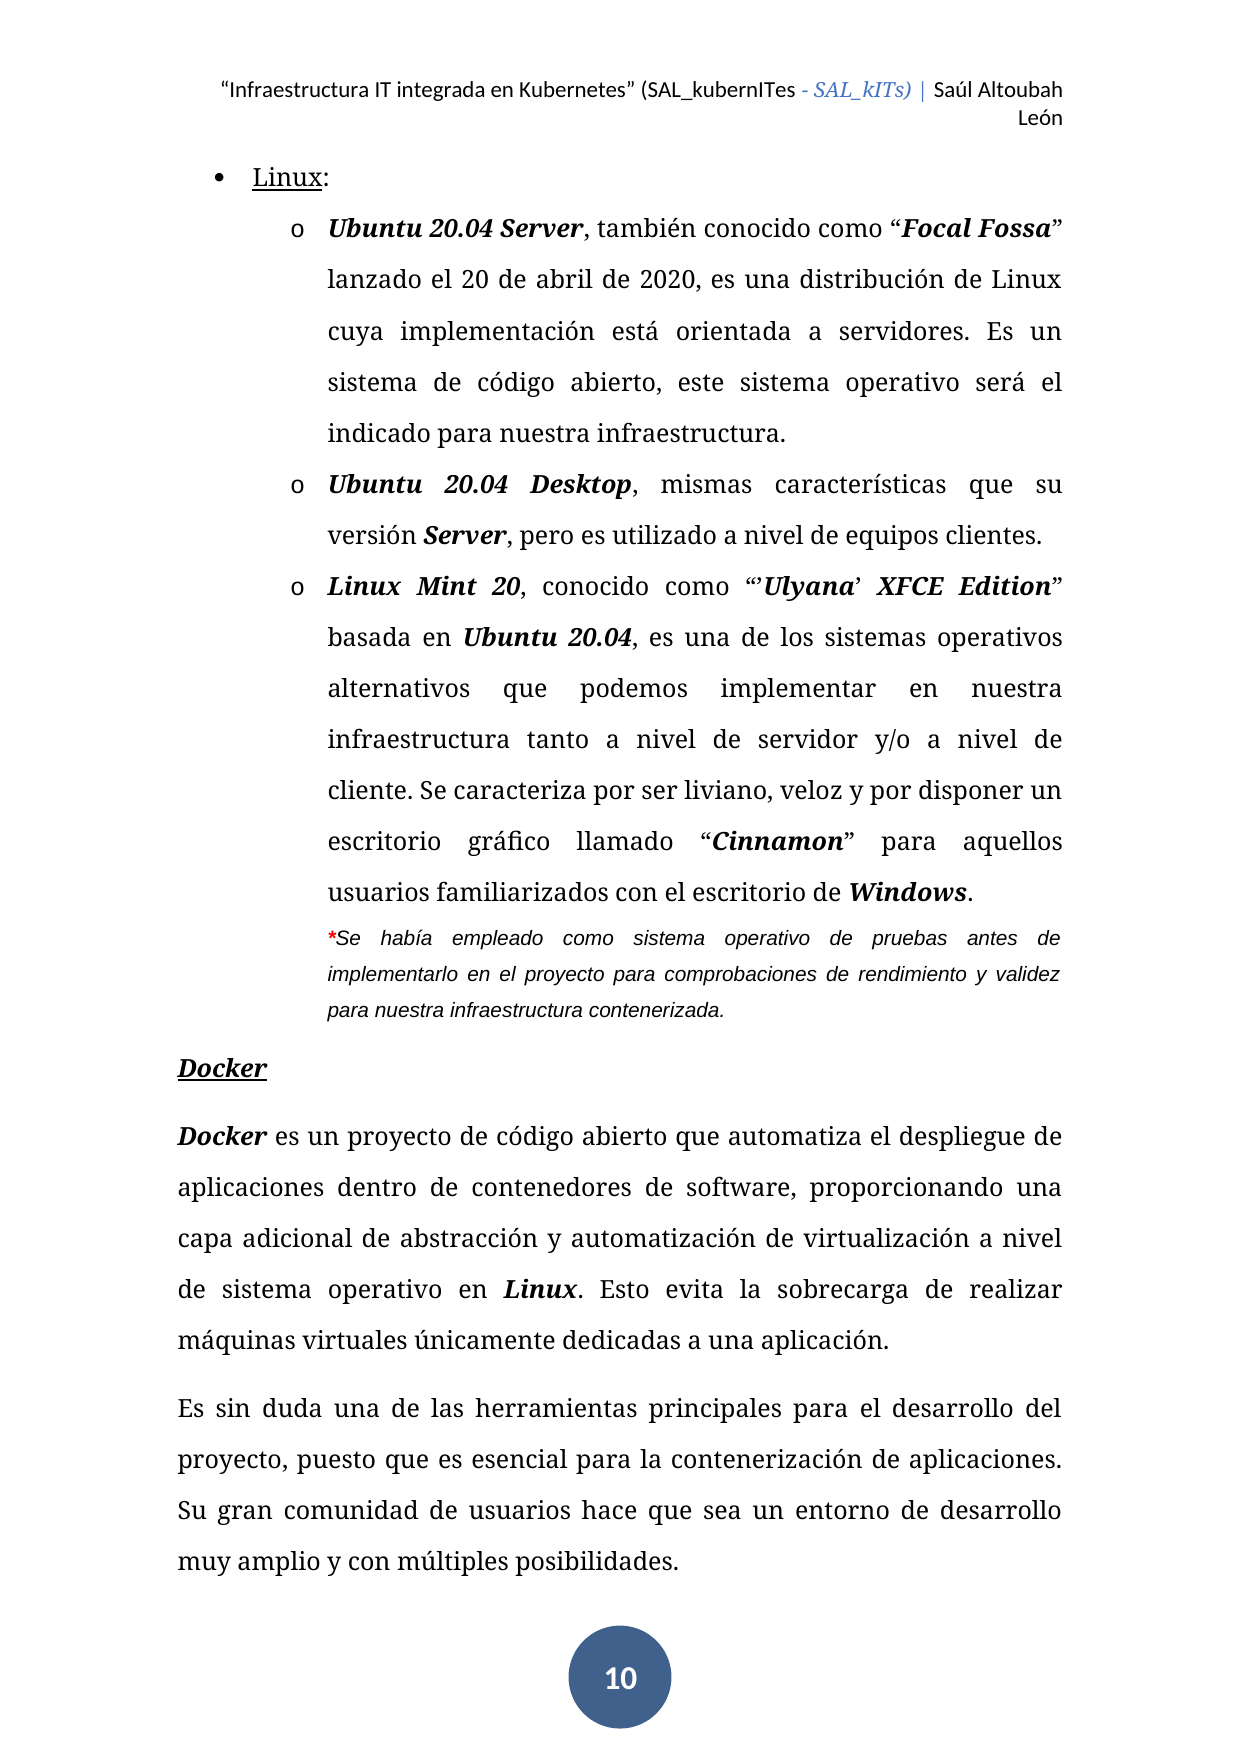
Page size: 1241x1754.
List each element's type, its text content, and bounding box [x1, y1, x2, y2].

list Ubuntu 20.04 Desktop, mismas características que su versión Server, pero es utilizado a nivel de equipos clientes. [290, 466, 1063, 552]
list *Se había empleado como sistema operativo de pruebas antes de implementarlo en el proyecto para comprobaciones de rendimiento y validez para nuestra infraestructura contenerizada. [327, 926, 1063, 1022]
text Es sin duda una de las herramientas principales para el desarrollo del proyecto, puesto que es esencial para la contenerización de aplicaciones. Su gran comunidad de usuarios hace que sea un entorno de desarrollo muy amplio y con múltiples posibilidades. [177, 1390, 1063, 1577]
list Linux: [215, 160, 1063, 194]
list Linux Mint 20, conocido como “’Ulyana’ XFCE Edition” basada en Ubuntu 20.04, es una de los sistemas operativos alternativos que podemos implementar en nuestra infraestructura tanto a nivel de servidor y/o a nivel de cliente. Se caracteriza por ser liviano, veloz y por disponer un escritorio gráfico llamado “Cinnamon” para aquellos usuarios familiarizados con el escritorio de Windows. [290, 569, 1063, 909]
text Docker [177, 1051, 1063, 1085]
text Docker es un proyecto de código abierto que automatiza el despliegue de aplicaciones dentro de contenedores de software, proporcionando una capa adicional de abstracción y automatización de virtualización a nivel de sistema operativo en Linux. Esto evita la sobrecarga de realizar máquinas virtuales únicamente dedicadas a una aplicación. [177, 1118, 1063, 1357]
list Ubuntu 20.04 Server, también conocido como “Focal Fossa” lanzado el 20 de abril de 2020, es una distribución de Linux cuya implementación está orientada a servidores. Es un sistema de código abierto, este sistema operativo será el indicado para nuestra infraestructura. [290, 211, 1063, 449]
